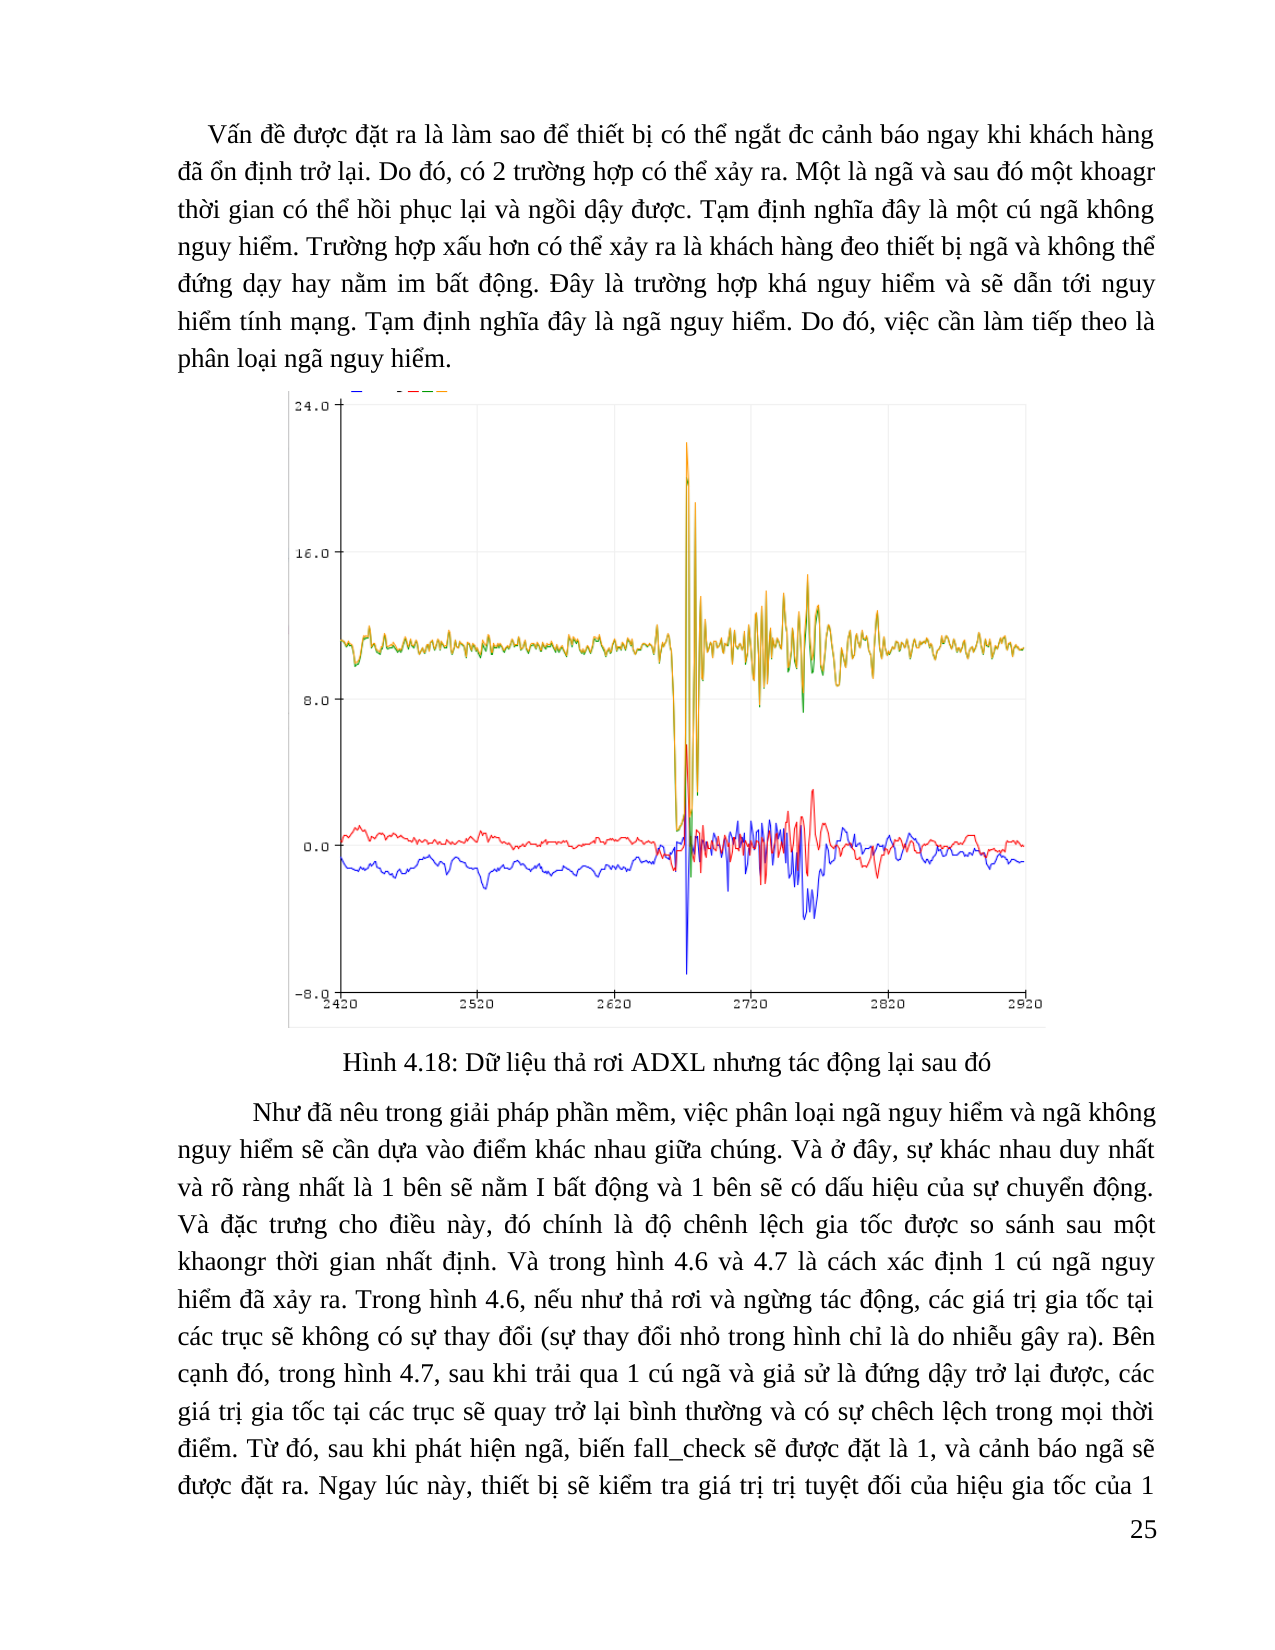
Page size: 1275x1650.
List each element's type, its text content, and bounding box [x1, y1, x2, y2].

text Vấn đề được đặt ra là làm sao để thiết bị có thể ngắt đc cảnh báo ngay khi khách hàng đã ổn định trở lại. Do đó, có 2 trường hợp có thể xảy ra. Một là ngã và sau đó một khoagr thời gian có thể hồi phục lại và ngồi dậy được. Tạm định nghĩa đây là một cú ngã không nguy hiểm. Trường hợp xấu hơn có thể xảy ra là khách hàng đeo thiết bị ngã và không thể đứng dạy hay nằm im bất động. Đây là trường hợp khá nguy hiểm và sẽ dẫn tới nguy hiểm tính mạng. Tạm định nghĩa đây là ngã nguy hiểm. Do đó, việc cần làm tiếp theo là phân loại ngã nguy hiểm. [177, 118, 1157, 373]
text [177, 1096, 1157, 1500]
picture [288, 391, 1046, 1028]
